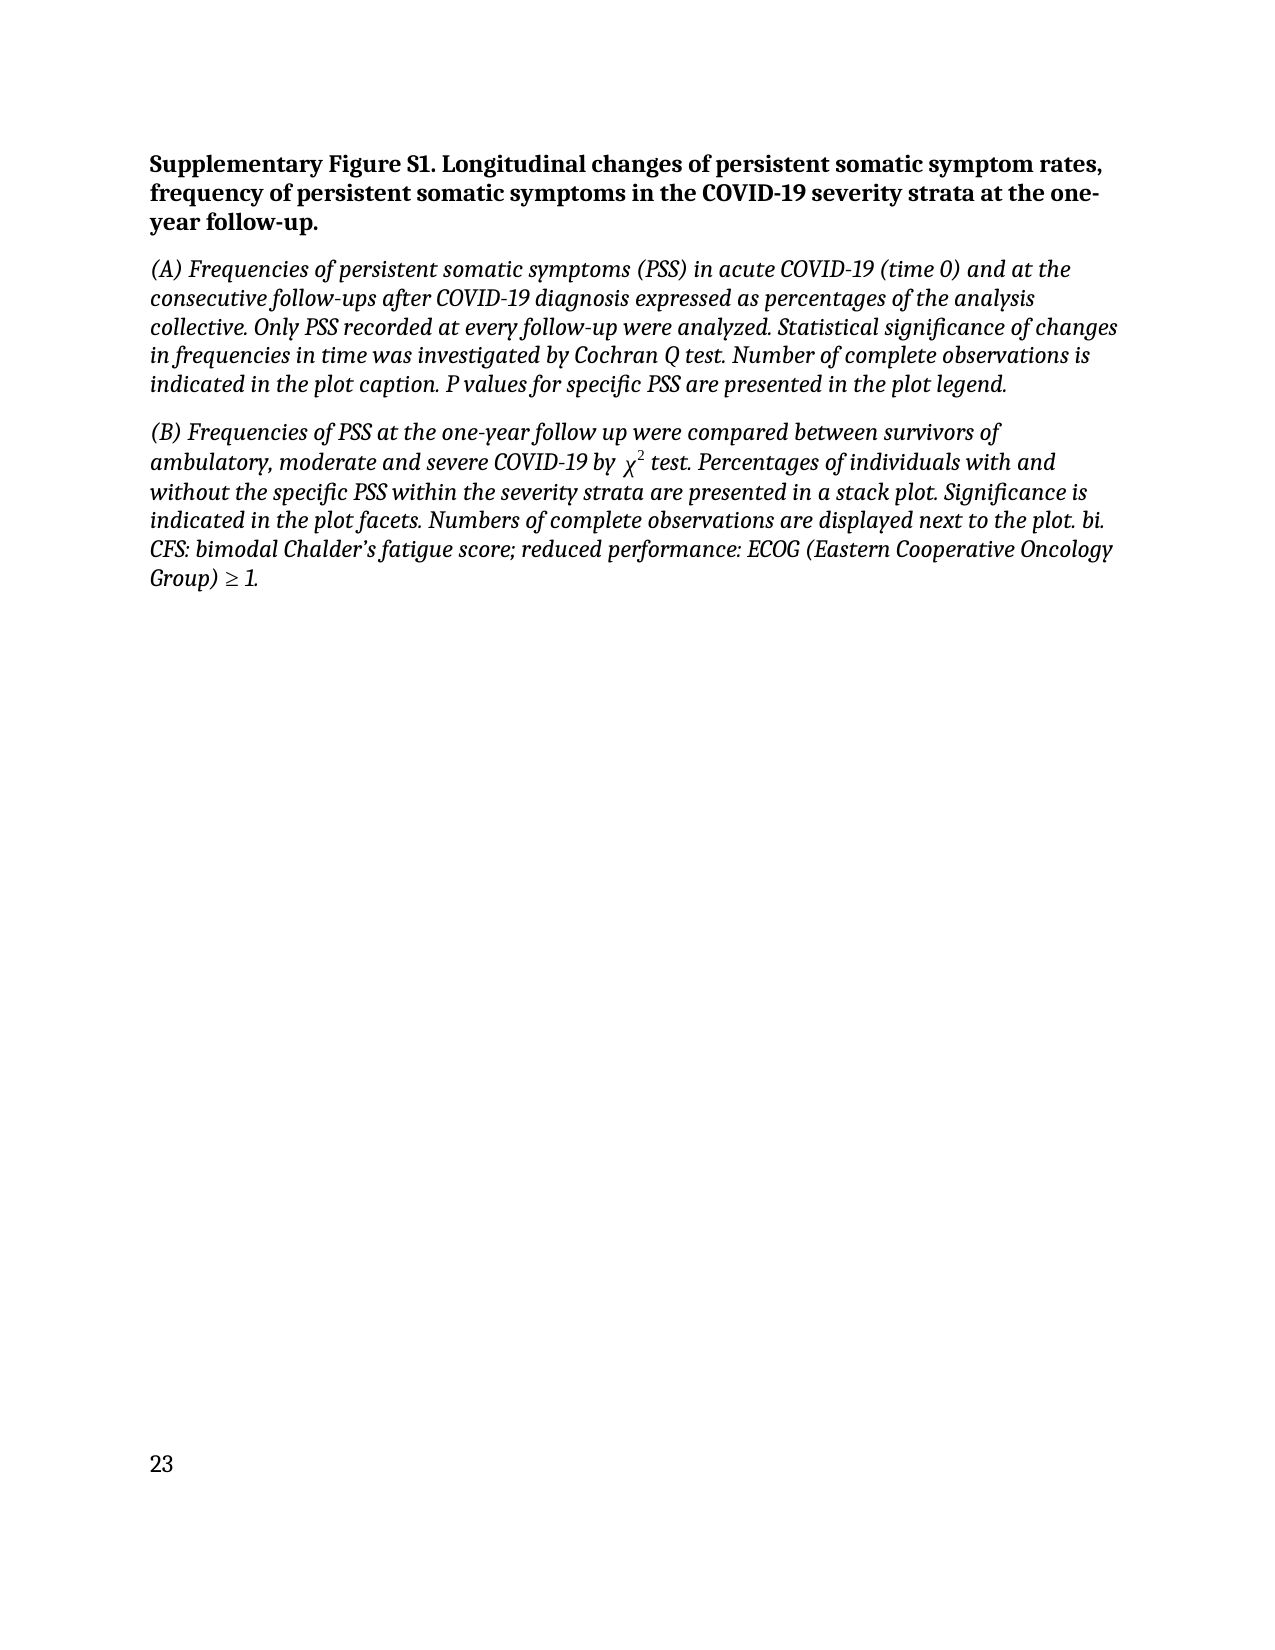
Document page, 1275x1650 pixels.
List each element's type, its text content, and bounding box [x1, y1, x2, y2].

text (A) Frequencies of persistent somatic symptoms (PSS) in acute COVID-19 (time 0) and at the consecutive follow-ups after COVID-19 diagnosis expressed as percentages of the analysis collective. Only PSS recorded at every follow-up were analyzed. Statistical significance of changes in frequencies in time was investigated by Cochran Q test. Number of complete observations is indicated in the plot caption. P values for specific PSS are presented in the plot legend. [150, 255, 1125, 399]
text Supplementary Figure S1. Longitudinal changes of persistent somatic symptom rates, frequency of persistent somatic symptoms in the COVID-19 severity strata at the one-year follow-up. [150, 150, 1125, 236]
text (B) Frequencies of PSS at the one-year follow up were compared between survivors of ambulatory, moderate and severe COVID-19 by test. Percentages of individuals with and without the specific PSS within the severity strata are presented in a stack plot. Significance is indicated in the plot facets. Numbers of complete observations are displayed next to the plot. bi. CFS: bimodal Chalder’s fatigue score; reduced performance: ECOG (Eastern Cooperative Oncology Group) 1. [150, 417, 1125, 592]
